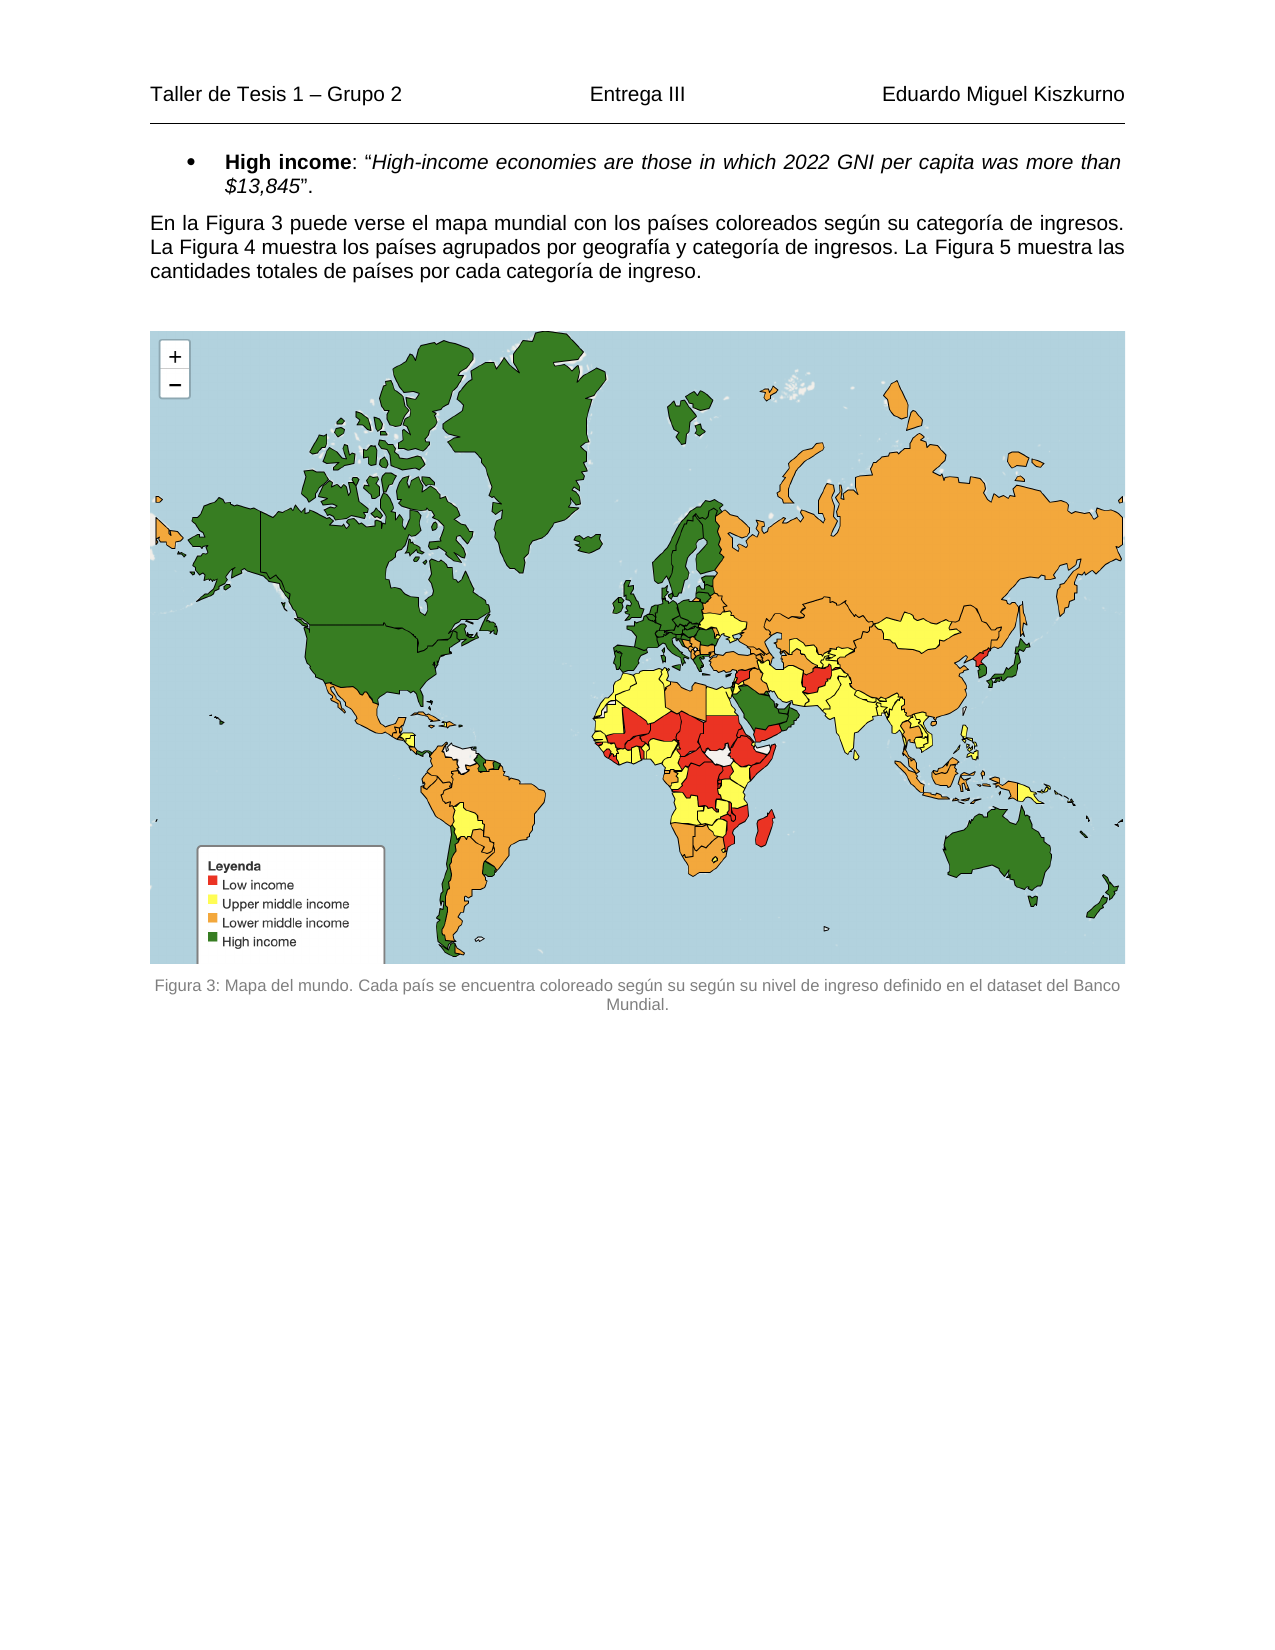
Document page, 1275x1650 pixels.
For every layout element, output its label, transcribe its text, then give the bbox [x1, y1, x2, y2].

text Figura 3: Mapa del mundo. Cada país se encuentra coloreado según su según su nivel de ingreso definido en el dataset del Banco Mundial. [150, 976, 1125, 1014]
text En la Figura 3 puede verse el mapa mundial con los países coloreados según su categoría de ingresos. La Figura 4 muestra los países agrupados por geografía y categoría de ingresos. La Figura 5 muestra las cantidades totales de países por cada categoría de ingreso. [150, 211, 1125, 282]
list High income: “High-income economies are those in which 2022 GNI per capita was more than $13,845”. [187, 150, 1125, 198]
picture [150, 331, 1125, 964]
